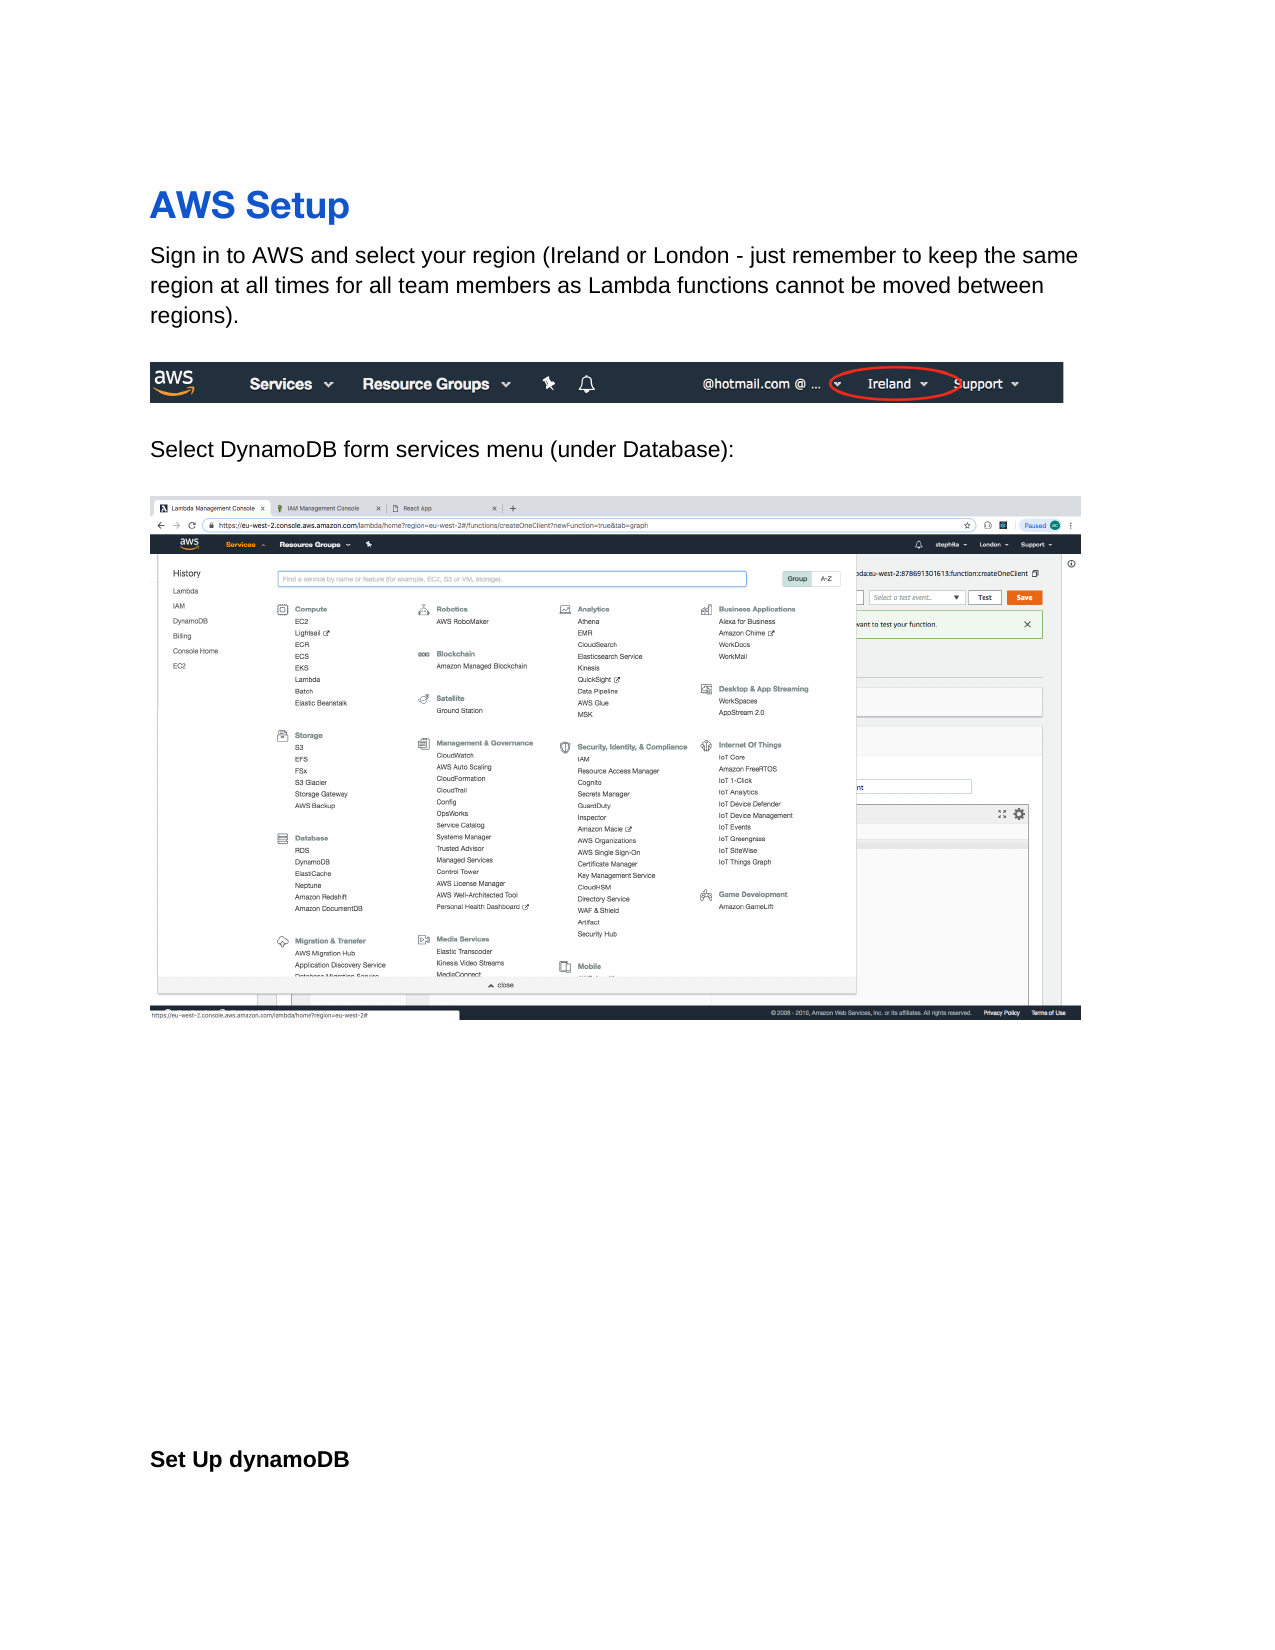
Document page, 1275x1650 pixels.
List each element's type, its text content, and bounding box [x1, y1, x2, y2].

picture [150, 496, 1081, 1020]
text Select DynamoDB form services menu (under Database): [150, 436, 1125, 463]
text Sign in to AWS and select your region (Ireland or London - just remember to keep the same region at all times for all team members as Lambda functions cannot be moved between regions). [150, 242, 1125, 329]
subtitle AWS Setup [150, 182, 1125, 229]
picture [150, 362, 1064, 403]
text Set Up dynamoDB [150, 1446, 1125, 1473]
